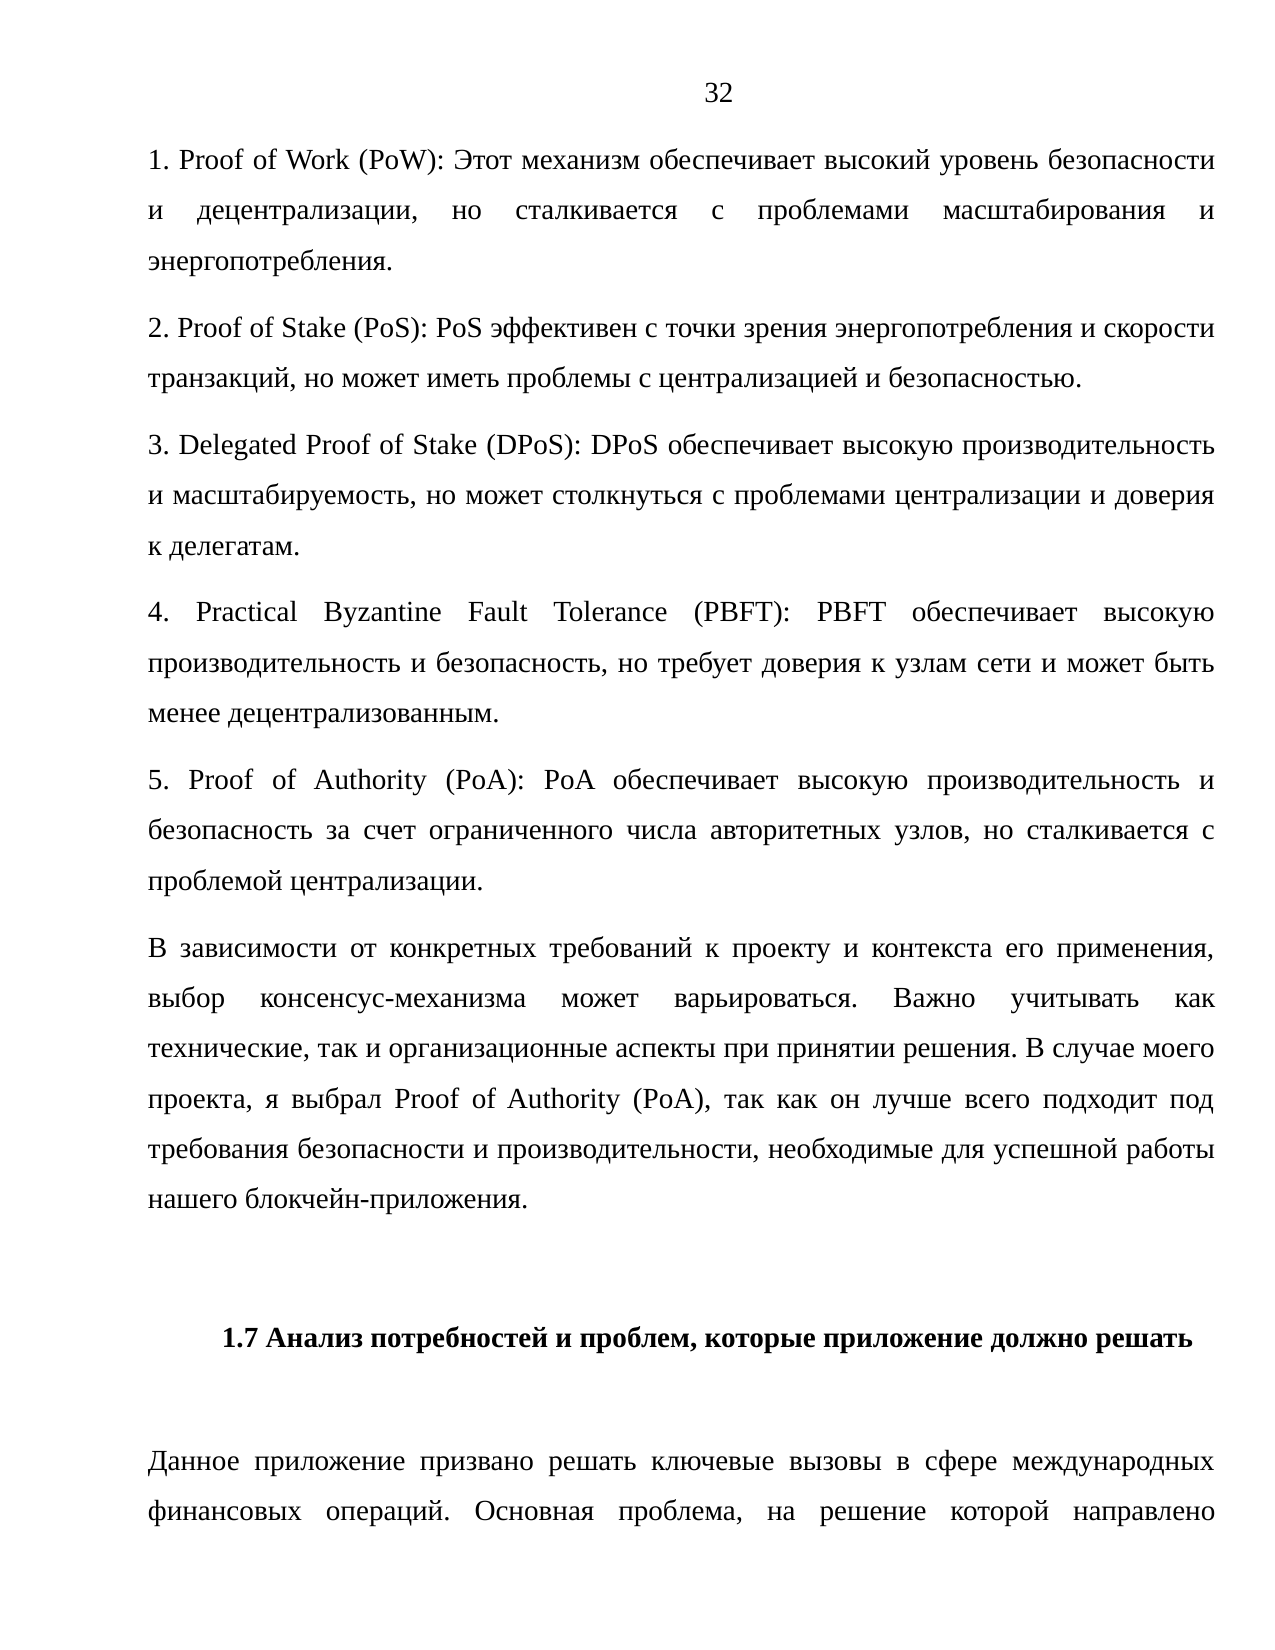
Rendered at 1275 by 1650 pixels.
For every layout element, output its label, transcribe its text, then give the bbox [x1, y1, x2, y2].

text 4. Practical Byzantine Fault Tolerance (PBFT): PBFT обеспечивает высокую производительность и безопасность, но требует доверия к узлам сети и может быть менее децентрализованным. [148, 594, 1216, 729]
text 5. Proof of Authority (PoA): PoA обеспечивает высокую производительность и безопасность за счет ограниченного числа авторитетных узлов, но сталкивается с проблемой централизации. [148, 762, 1216, 896]
text В зависимости от конкретных требований к проекту и контекста его применения, выбор консенсус-механизма может варьироваться. Важно учитывать как технические, так и организационные аспекты при принятии решения. В случае моего проекта, я выбрал Proof of Authority (PoA), так как он лучше всего подходит под требования безопасности и производительности, необходимые для успешной работы нашего блокчейн-приложения. [148, 930, 1216, 1215]
text 2. Proof of Stake (PoS): PoS эффективен с точки зрения энергопотребления и скорости транзакций, но может иметь проблемы с централизацией и безопасностью. [148, 310, 1216, 393]
text 1.7 Анализ потребностей и проблем, которые приложение должно решать [222, 1320, 1216, 1354]
text 3. Delegated Proof of Stake (DPoS): DPoS обеспечивает высокую производительность и масштабируемость, но может столкнуться с проблемами централизации и доверия к делегатам. [148, 427, 1216, 561]
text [148, 1443, 1216, 1527]
text 1. Proof of Work (PoW): Этот механизм обеспечивает высокий уровень безопасности и децентрализации, но сталкивается с проблемами масштабирования и энергопотребления. [148, 142, 1216, 276]
